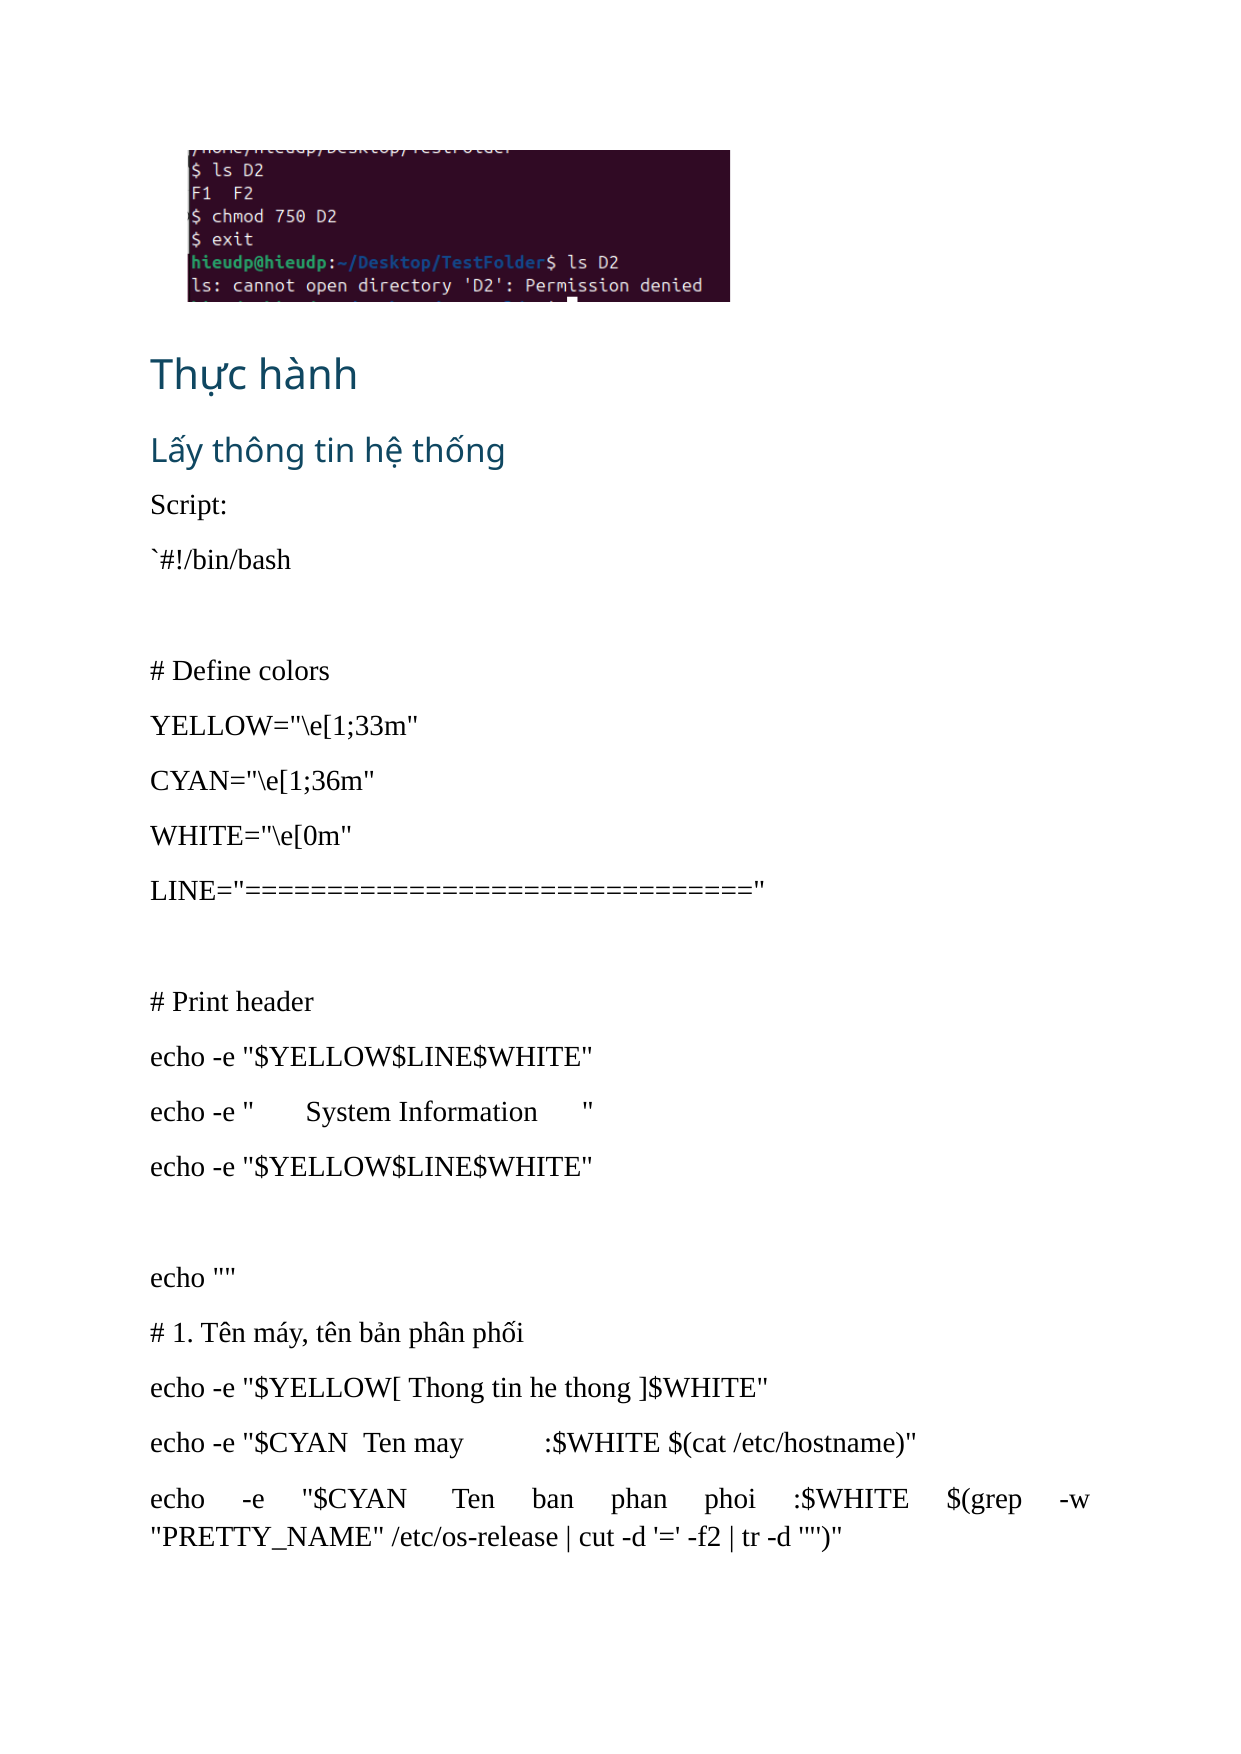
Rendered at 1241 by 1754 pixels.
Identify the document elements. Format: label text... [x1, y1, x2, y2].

text # Define colors [150, 653, 1090, 686]
text echo -e "$CYAN Ten may :$WHITE $(cat /etc/hostname)" [150, 1426, 1090, 1459]
subtitle Thực hành [150, 344, 1090, 401]
text Script: [150, 487, 1090, 521]
text echo -e "$YELLOW$LINE$WHITE" [150, 1149, 1090, 1183]
text WHITE="\e[0m" [150, 818, 1090, 852]
picture [187, 150, 731, 302]
text YELLOW="\e[1;33m" [150, 708, 1090, 741]
text CYAN="\e[1;36m" [150, 763, 1090, 797]
text echo -e "$CYAN Ten ban phan phoi :$WHITE $(grep -w "PRETTY_NAME" /etc/os-release | cut -d '=' -f2 | tr -d '"')" [150, 1481, 1090, 1553]
text # Print header [150, 984, 1090, 1017]
text echo -e "$YELLOW$LINE$WHITE" [150, 1039, 1090, 1073]
text `#!/bin/bash [150, 542, 1090, 576]
text # 1. Tên máy, tên bản phân phối [150, 1315, 1090, 1349]
subtitle Lấy thông tin hệ thống [150, 426, 1090, 472]
text LINE="===============================" [150, 873, 1090, 907]
text echo -e "$YELLOW[ Thong tin he thong ]$WHITE" [150, 1370, 1090, 1404]
text echo -e " System Information " [150, 1094, 1090, 1128]
text echo "" [150, 1260, 1090, 1293]
